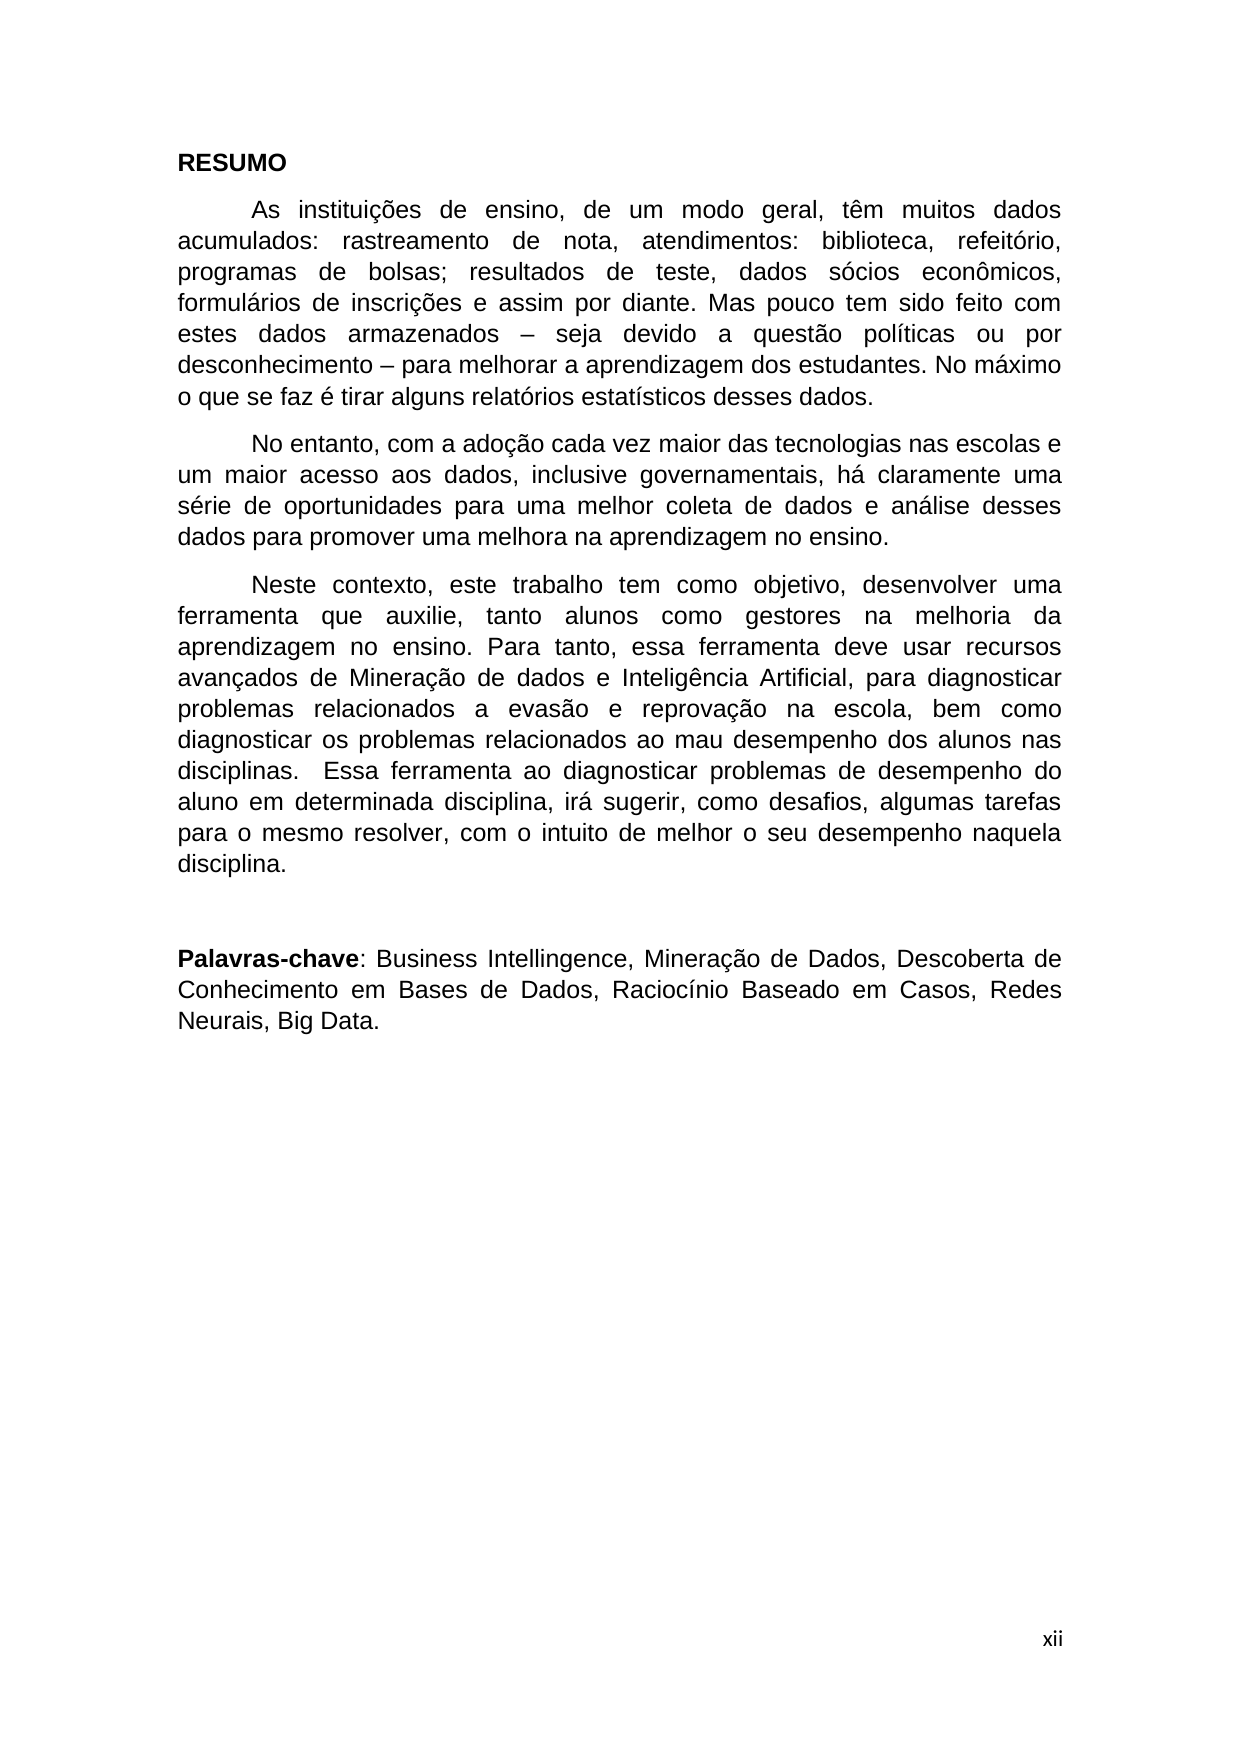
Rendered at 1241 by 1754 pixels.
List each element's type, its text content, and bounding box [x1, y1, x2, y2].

text RESUMO [177, 148, 1063, 176]
text Palavras-chave: Business Intellingence, Mineração de Dados, Descoberta de Conhecimento em Bases de Dados, Raciocínio Baseado em Casos, Redes Neurais, Big Data. [177, 944, 1063, 1035]
text As instituições de ensino, de um modo geral, têm muitos dados acumulados: rastreamento de nota, atendimentos: biblioteca, refeitório, programas de bolsas; resultados de teste, dados sócios econômicos, formulários de inscrições e assim por diante. Mas pouco tem sido feito com estes dados armazenados – seja devido a questão políticas ou por desconhecimento – para melhorar a aprendizagem dos estudantes. No máximo o que se faz é tirar alguns relatórios estatísticos desses dados. [177, 195, 1063, 410]
text Neste contexto, este trabalho tem como objetivo, desenvolver uma ferramenta que auxilie, tanto alunos como gestores na melhoria da aprendizagem no ensino. Para tanto, essa ferramenta deve usar recursos avançados de Mineração de dados e Inteligência Artificial, para diagnosticar problemas relacionados a evasão e reprovação na escola, bem como diagnosticar os problemas relacionados ao mau desempenho dos alunos nas disciplinas. Essa ferramenta ao diagnosticar problemas de desempenho do aluno em determinada disciplina, irá sugerir, como desafios, algumas tarefas para o mesmo resolver, com o intuito de melhor o seu desempenho naquela disciplina. [177, 570, 1063, 878]
text No entanto, com a adoção cada vez maior das tecnologias nas escolas e um maior acesso aos dados, inclusive governamentais, há claramente uma série de oportunidades para uma melhor coleta de dados e análise desses dados para promover uma melhora na aprendizagem no ensino. [177, 429, 1063, 551]
